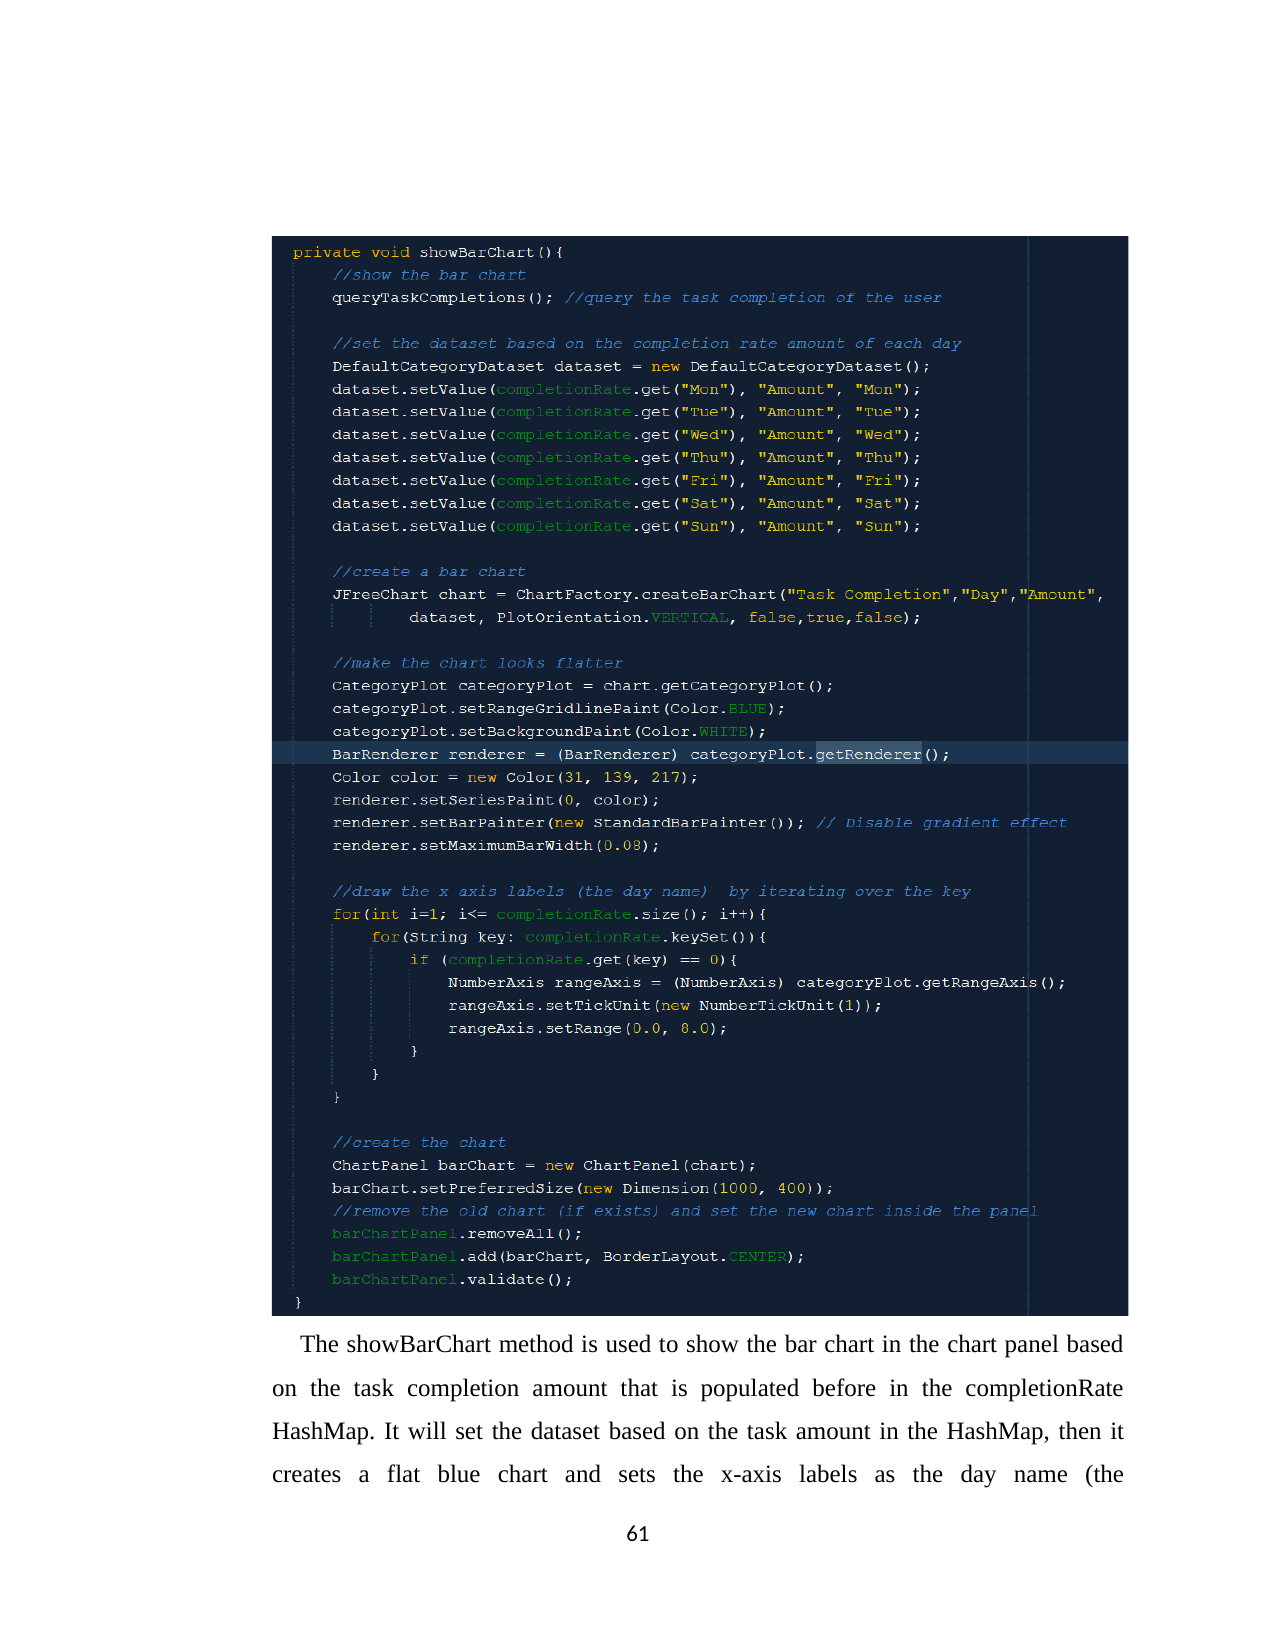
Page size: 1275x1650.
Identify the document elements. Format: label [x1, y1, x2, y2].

picture [271, 236, 1129, 1316]
list [272, 1329, 1125, 1488]
